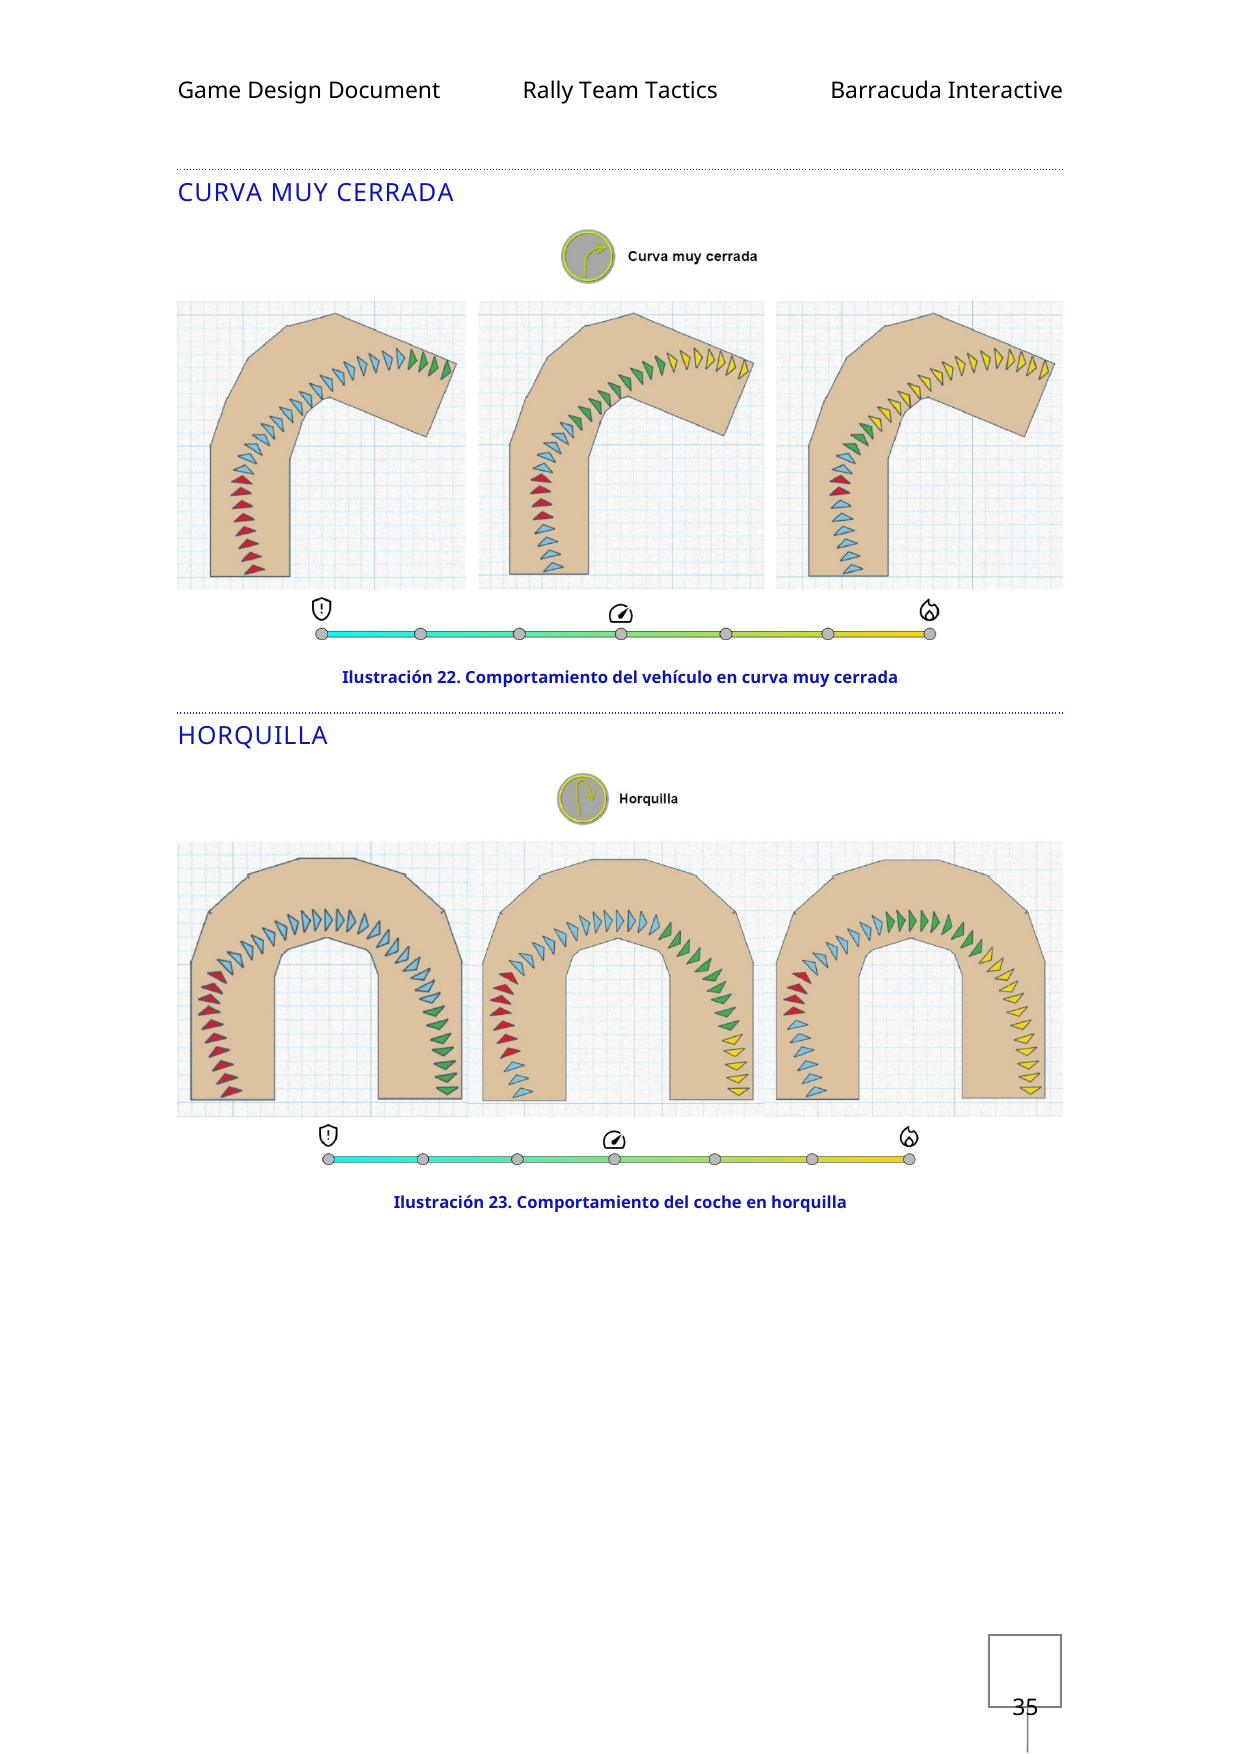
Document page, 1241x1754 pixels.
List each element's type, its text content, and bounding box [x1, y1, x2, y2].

subtitle Curva muy cerrada [177, 168, 1063, 208]
picture [177, 223, 1063, 640]
picture [177, 767, 1063, 1165]
subtitle Horquilla [177, 712, 1063, 752]
